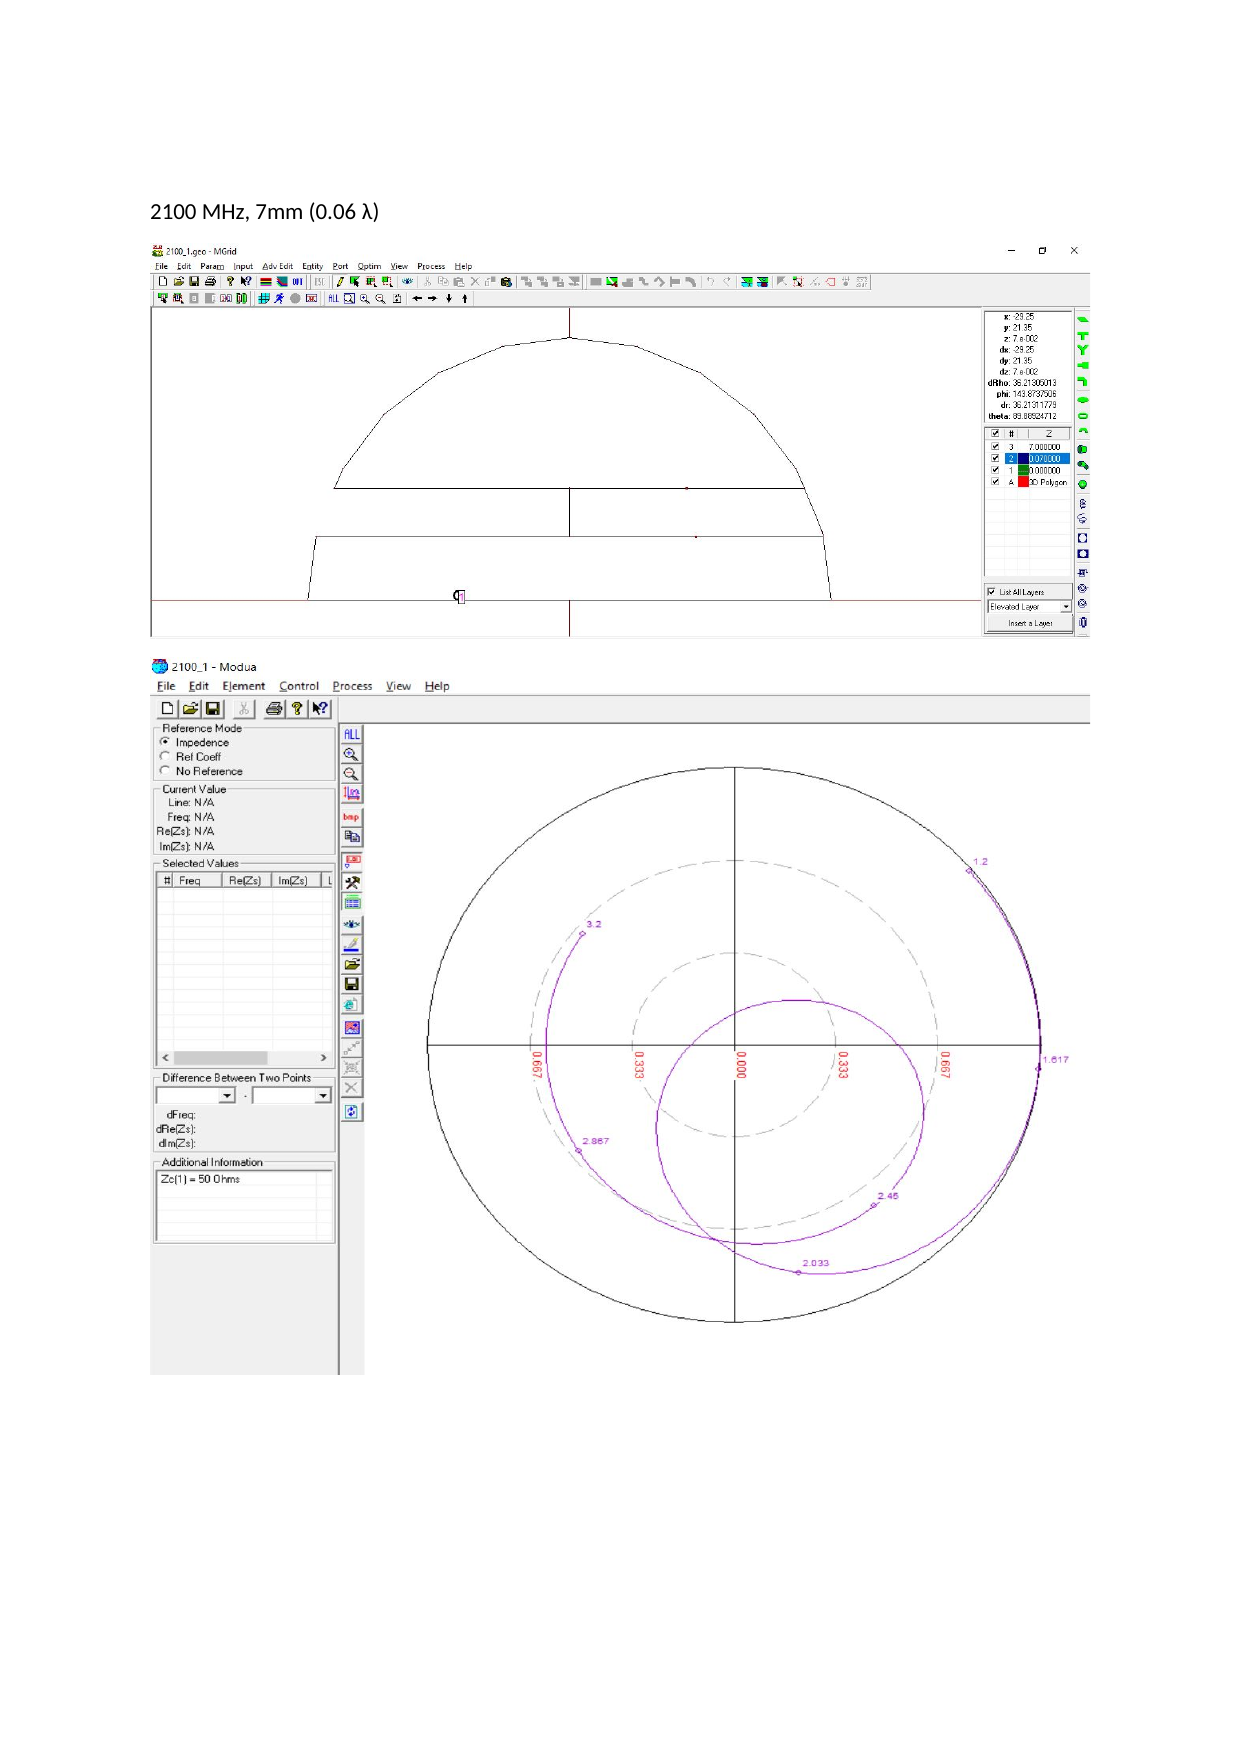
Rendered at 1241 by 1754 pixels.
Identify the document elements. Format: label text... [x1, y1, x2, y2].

picture [150, 657, 1091, 1375]
picture [150, 243, 1091, 639]
text 2100 MHz, 7mm (0.06 λ) [150, 197, 1090, 225]
